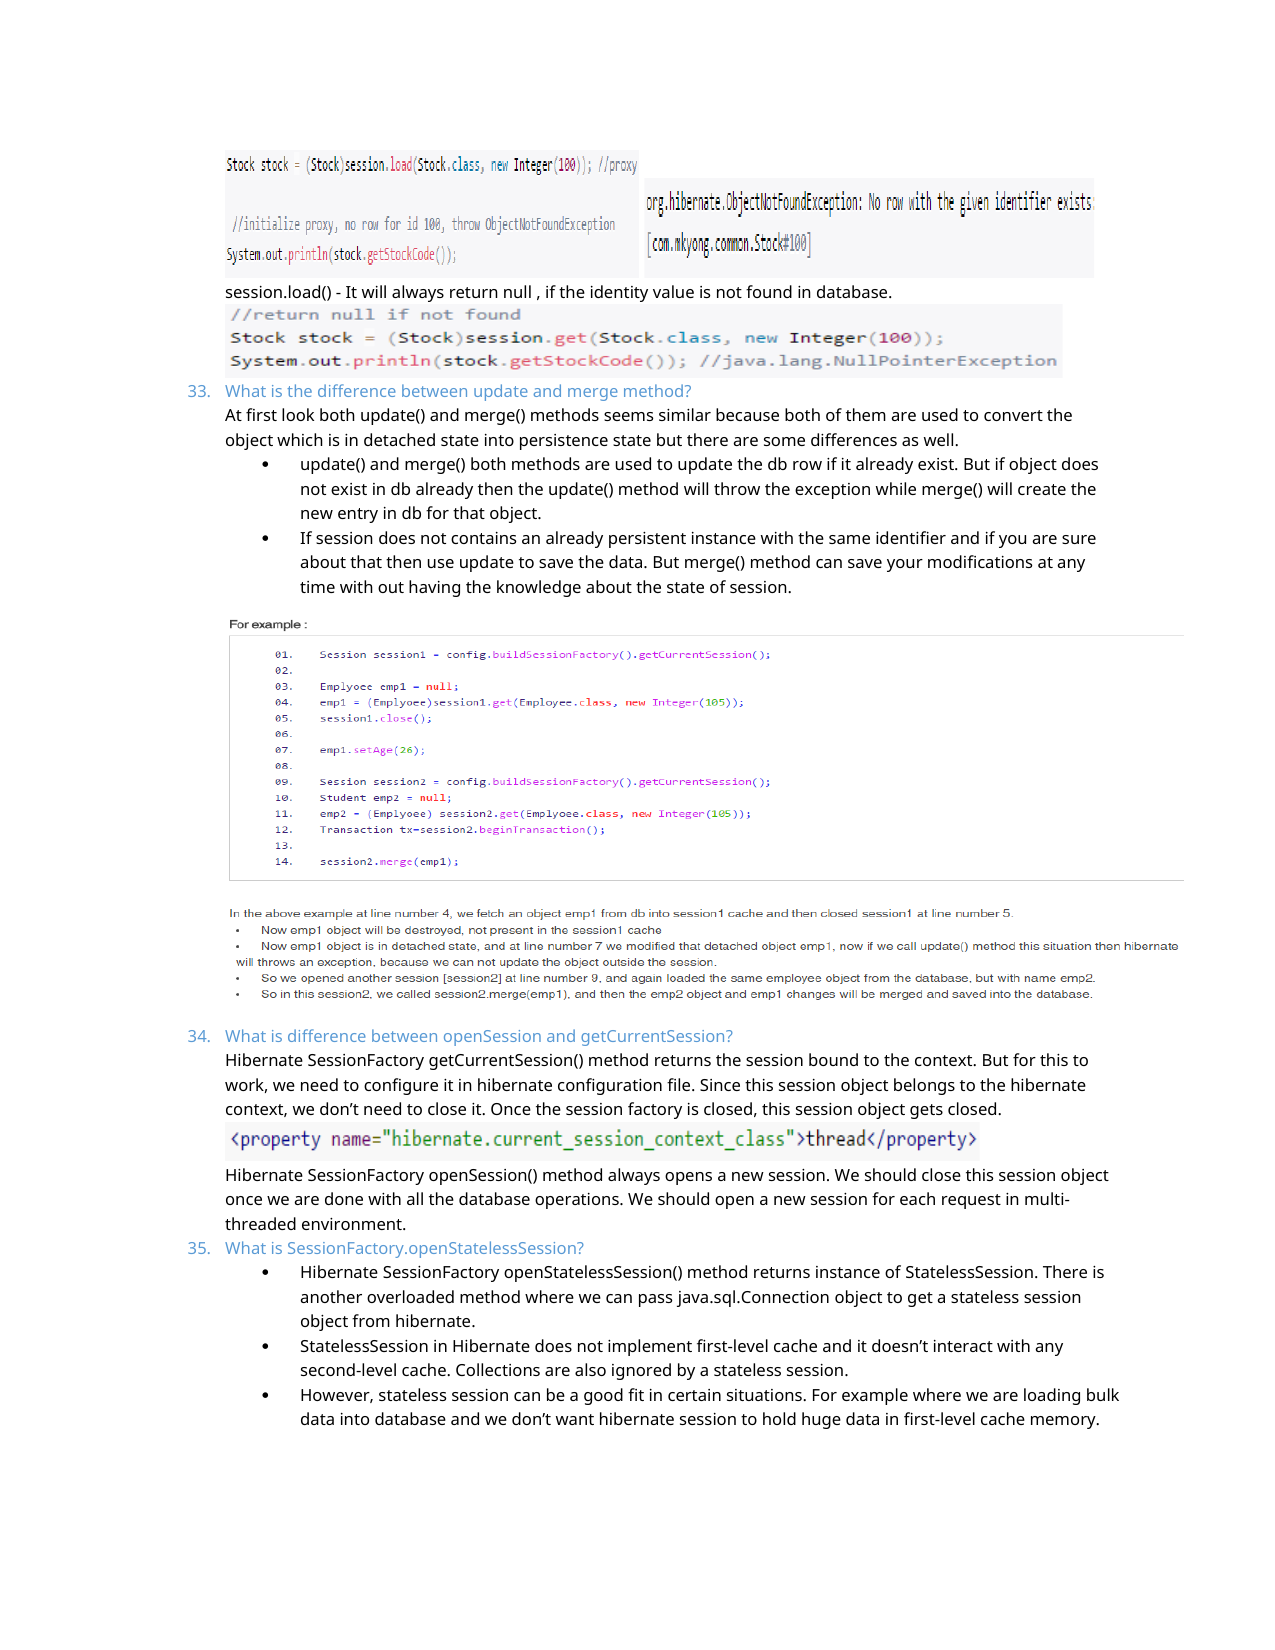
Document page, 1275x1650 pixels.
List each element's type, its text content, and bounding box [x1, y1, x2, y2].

list Hibernate SessionFactory openSession() method always opens a new session. We should close this session object once we are done with all the database operations. We should open a new session for each request in multi-threaded environment. [225, 1163, 1125, 1235]
list Hibernate SessionFactory openStatelessSession() method returns instance of StatelessSession. There is another overloaded method where we can pass java.sql.Connection object to get a stateless session object from hibernate. [262, 1261, 1125, 1333]
list What is the difference between update and merge method? [187, 379, 1125, 402]
list At first look both update() and merge() methods seems similar because both of them are used to convert the object which is in detached state into persistence state but there are some differences as well. [225, 404, 1125, 451]
list StatelessSession in Hibernate does not implement first-level cache and it doesn’t interact with any second-level cache. Collections are also ignored by a stateless session. [262, 1334, 1125, 1382]
list What is SessionFactory.openStatelessSession? [187, 1237, 1125, 1259]
list Hibernate SessionFactory getCurrentSession() method returns the session bound to the context. But for this to work, we need to configure it in hibernate configuration file. Since this session object belongs to the hibernate context, we don’t need to close it. Once the session factory is closed, this session object gets closed. [225, 1049, 1125, 1121]
picture [225, 616, 1184, 1006]
picture [644, 178, 1095, 278]
list However, stateless session can be a good fit in certain situations. For example where we are loading bulk data into database and we don’t want hibernate session to hold huge data in first-level cache memory. [262, 1383, 1125, 1431]
list What is difference between openSession and getCurrentSession? [187, 1024, 1125, 1047]
list update() and merge() both methods are used to update the db row if it already exist. But if object does not exist in db already then the update() method will throw the exception while merge() will create the new entry in db for that object. [262, 453, 1125, 525]
picture [225, 1122, 980, 1161]
picture [225, 304, 1063, 378]
list session.load() - It will always return null , if the identity value is not found in database. [225, 280, 1125, 303]
picture [225, 150, 639, 278]
list If session does not contains an already persistent instance with the same identifier and if you are sure about that then use update to save the data. But merge() method can save your modifications at any time with out having the knowledge about the state of session. [262, 526, 1125, 598]
